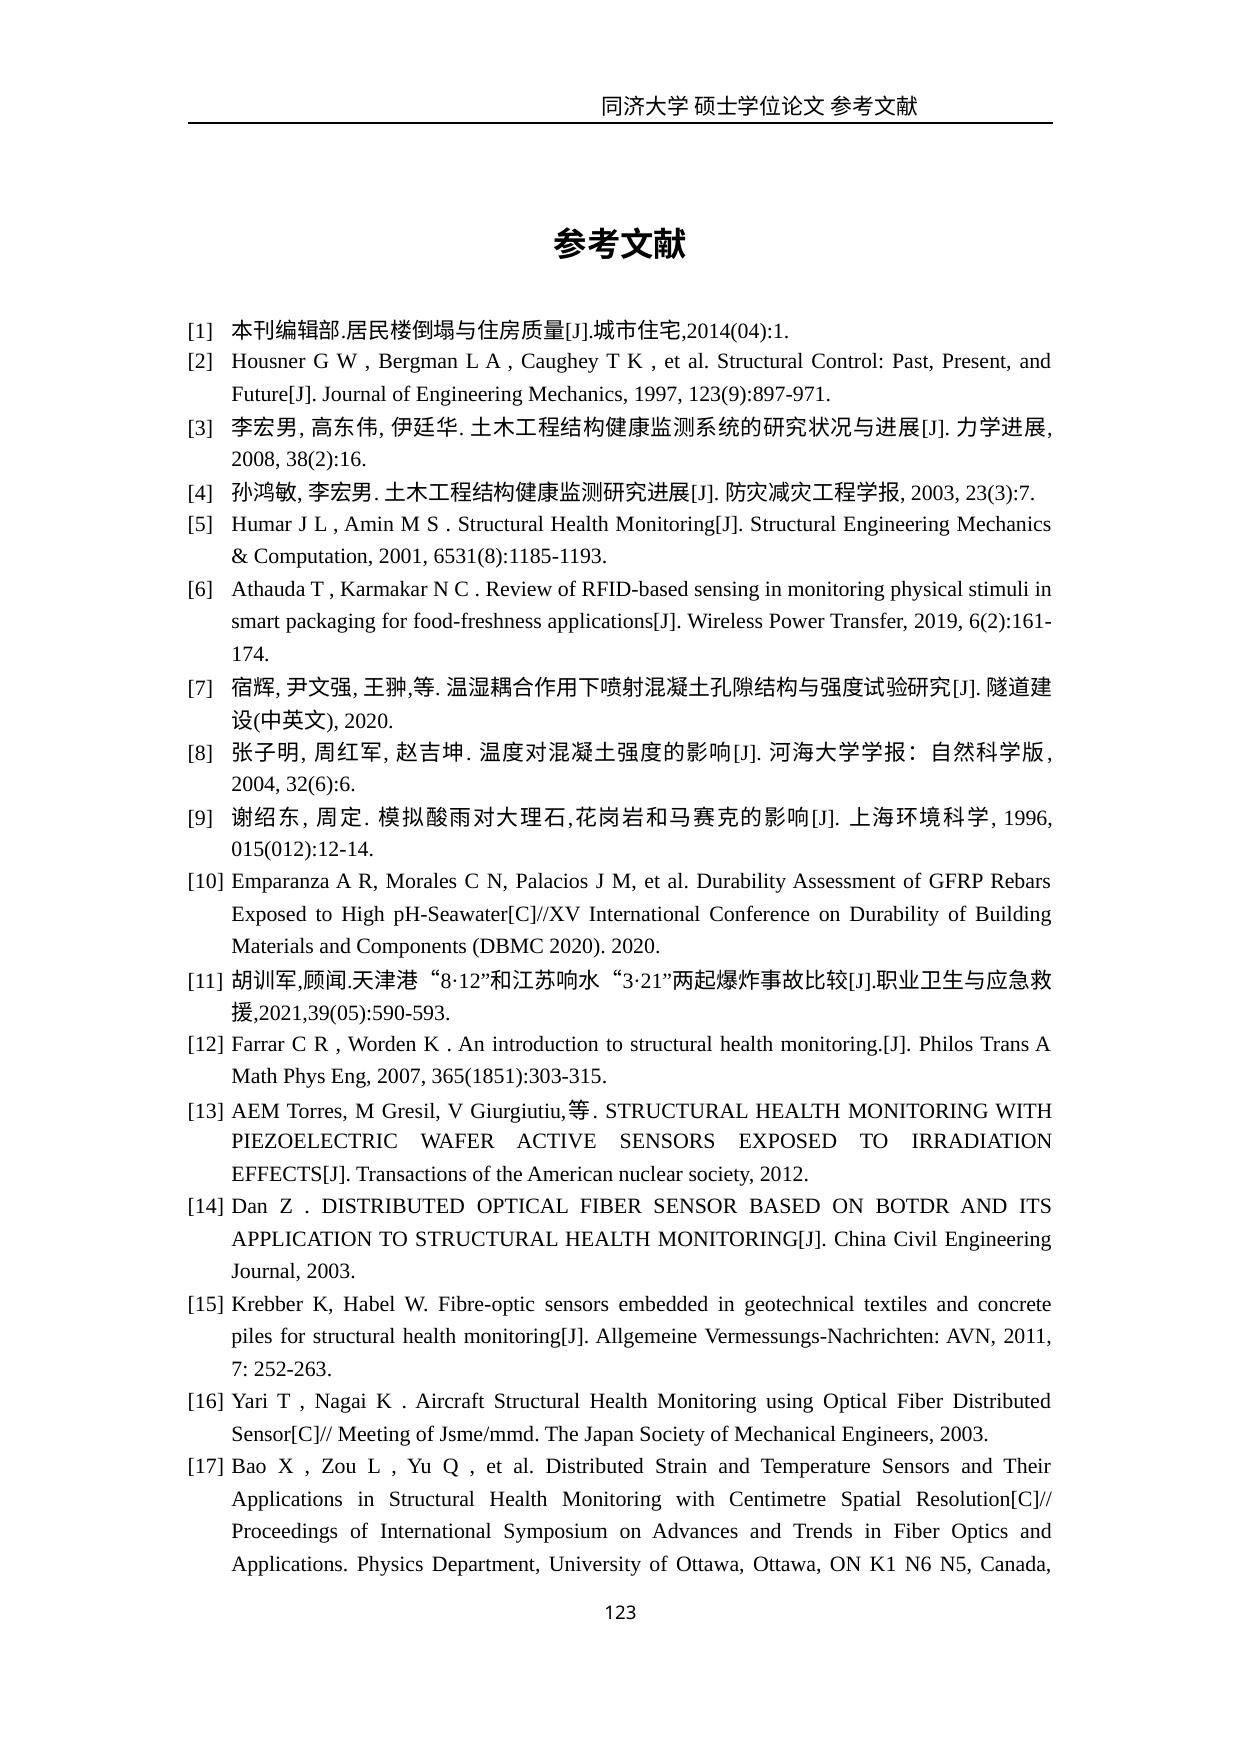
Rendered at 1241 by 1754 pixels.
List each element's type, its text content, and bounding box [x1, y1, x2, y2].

list 谢绍东, 周定. 模拟酸雨对大理石,花岗岩和马赛克的影响[J]. 上海环境科学, 1996, 015(012):12-14. [187, 800, 1053, 865]
list Emparanza A R, Morales C N, Palacios J M, et al. Durability Assessment of GFRP Rebars Exposed to High pH-Seawater[C]//XV International Conference on Durability of Building Materials and Components (DBMC 2020). 2020. [187, 865, 1053, 962]
list 张子明, 周红军, 赵吉坤. 温度对混凝土强度的影响[J]. 河海大学学报：自然科学版, 2004, 32(6):6. [187, 735, 1053, 800]
list 孙鸿敏, 李宏男. 土木工程结构健康监测研究进展[J]. 防灾减灾工程学报, 2003, 23(3):7. [187, 475, 1053, 507]
list Dan Z . DISTRIBUTED OPTICAL FIBER SENSOR BASED ON BOTDR AND ITS APPLICATION TO STRUCTURAL HEALTH MONITORING[J]. China Civil Engineering Journal, 2003. [187, 1190, 1053, 1287]
list AEM Torres, M Gresil, V Giurgiutiu,等. STRUCTURAL HEALTH MONITORING WITH PIEZOELECTRIC WAFER ACTIVE SENSORS EXPOSED TO IRRADIATION EFFECTS[J]. Transactions of the American nuclear society, 2012. [187, 1092, 1053, 1190]
list 宿辉, 尹文强, 王翀,等. 温湿耦合作用下喷射混凝土孔隙结构与强度试验研究[J]. 隧道建设(中英文), 2020. [187, 670, 1053, 735]
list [187, 1450, 1053, 1580]
list 胡训军,顾闻.天津港“8·12”和江苏响水“3·21”两起爆炸事故比较[J].职业卫生与应急救援,2021,39(05):590-593. [187, 962, 1053, 1027]
list Krebber K, Habel W. Fibre-optic sensors embedded in geotechnical textiles and concrete piles for structural health monitoring[J]. Allgemeine Vermessungs-Nachrichten: AVN, 2011, 7: 252-263. [187, 1287, 1053, 1385]
list Humar J L , Amin M S . Structural Health Monitoring[J]. Structural Engineering Mechanics & Computation, 2001, 6531(8):1185-1193. [187, 507, 1053, 572]
list Yari T , Nagai K . Aircraft Structural Health Monitoring using Optical Fiber Distributed Sensor[C]// Meeting of Jsme/mmd. The Japan Society of Mechanical Engineers, 2003. [187, 1385, 1053, 1450]
list Athauda T , Karmakar N C . Review of RFID-based sensing in monitoring physical stimuli in smart packaging for food-freshness applications[J]. Wireless Power Transfer, 2019, 6(2):161-174. [187, 572, 1053, 670]
list Housner G W , Bergman L A , Caughey T K , et al. Structural Control: Past, Present, and Future[J]. Journal of Engineering Mechanics, 1997, 123(9):897-971. [187, 345, 1053, 410]
list 李宏男, 高东伟, 伊廷华. 土木工程结构健康监测系统的研究状况与进展[J]. 力学进展, 2008, 38(2):16. [187, 410, 1053, 475]
list Farrar C R , Worden K . An introduction to structural health monitoring.[J]. Philos Trans A Math Phys Eng, 2007, 365(1851):303-315. [187, 1027, 1053, 1092]
list 本刊编辑部.居民楼倒塌与住房质量[J].城市住宅,2014(04):1. [187, 312, 1053, 345]
subtitle 参考文献 [187, 210, 1053, 275]
